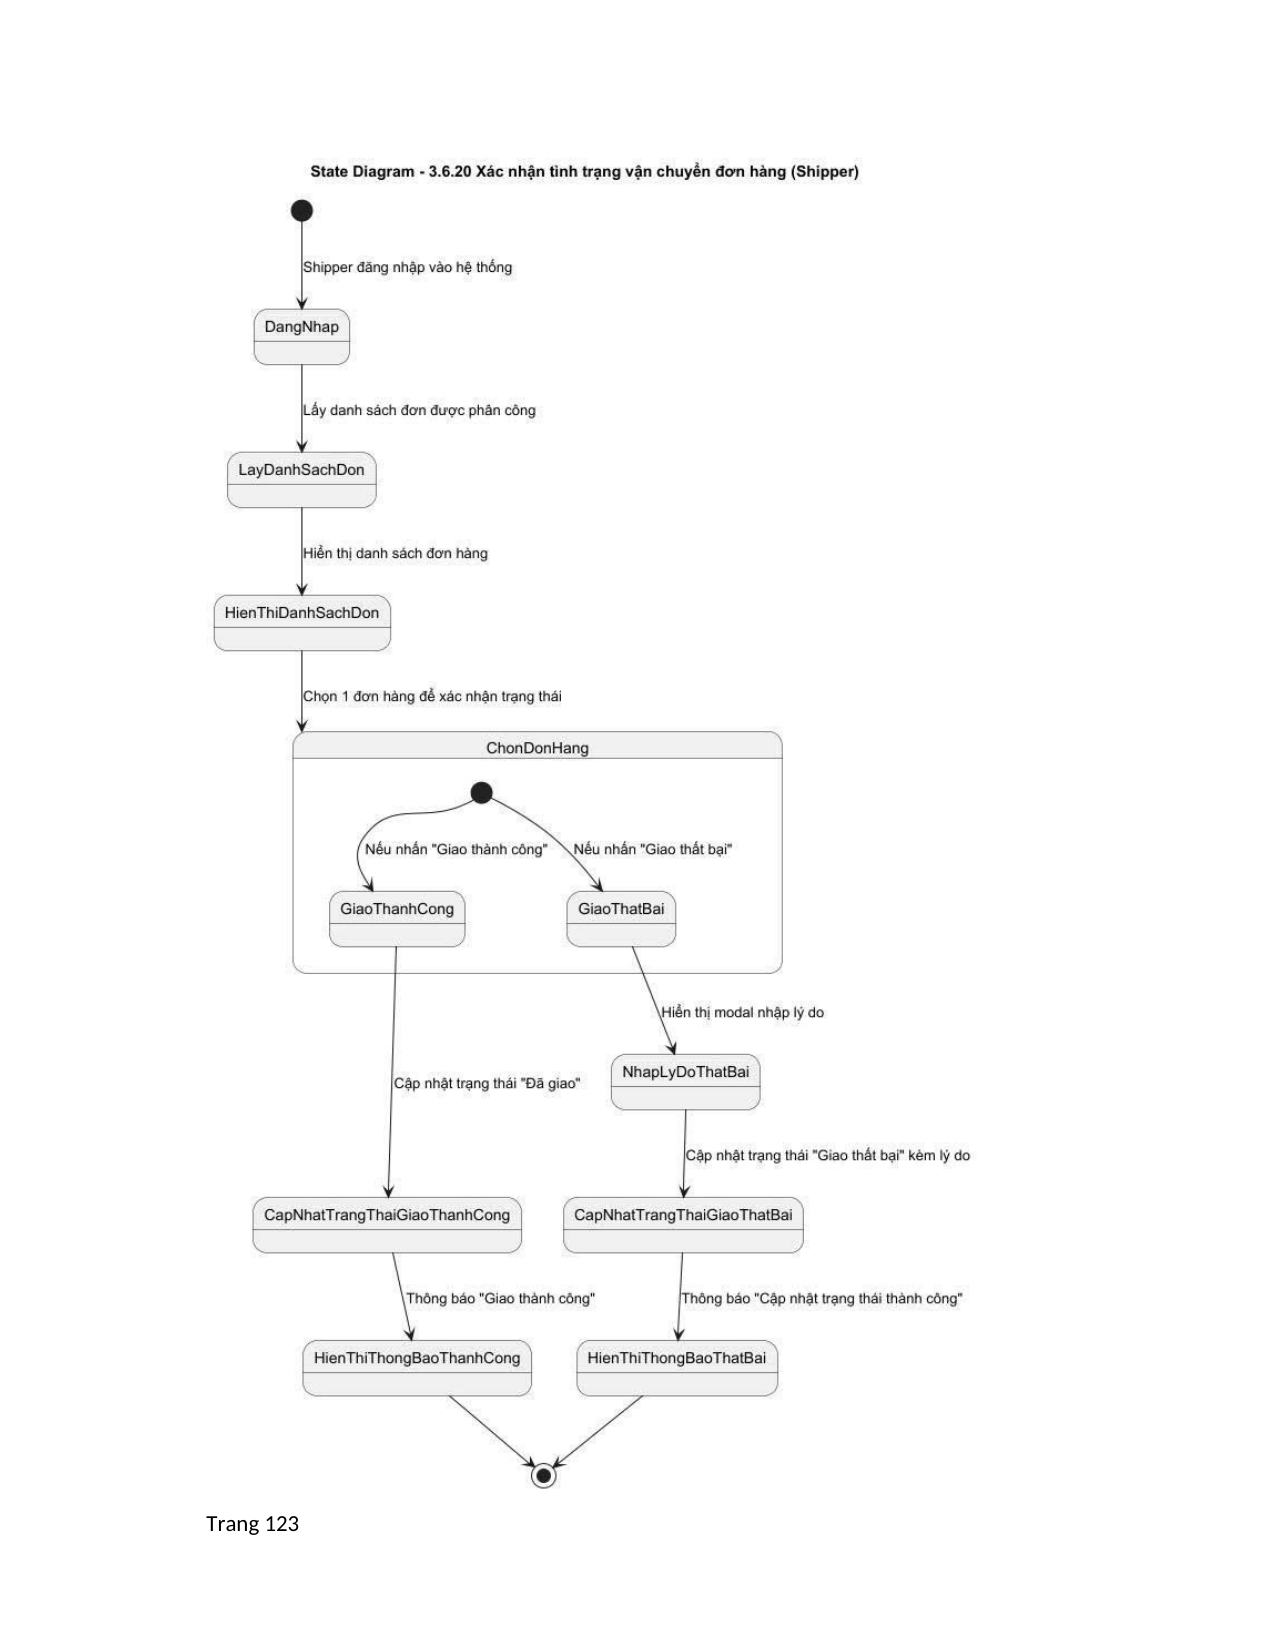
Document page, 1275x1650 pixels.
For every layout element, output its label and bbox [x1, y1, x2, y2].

picture [206, 150, 977, 1493]
